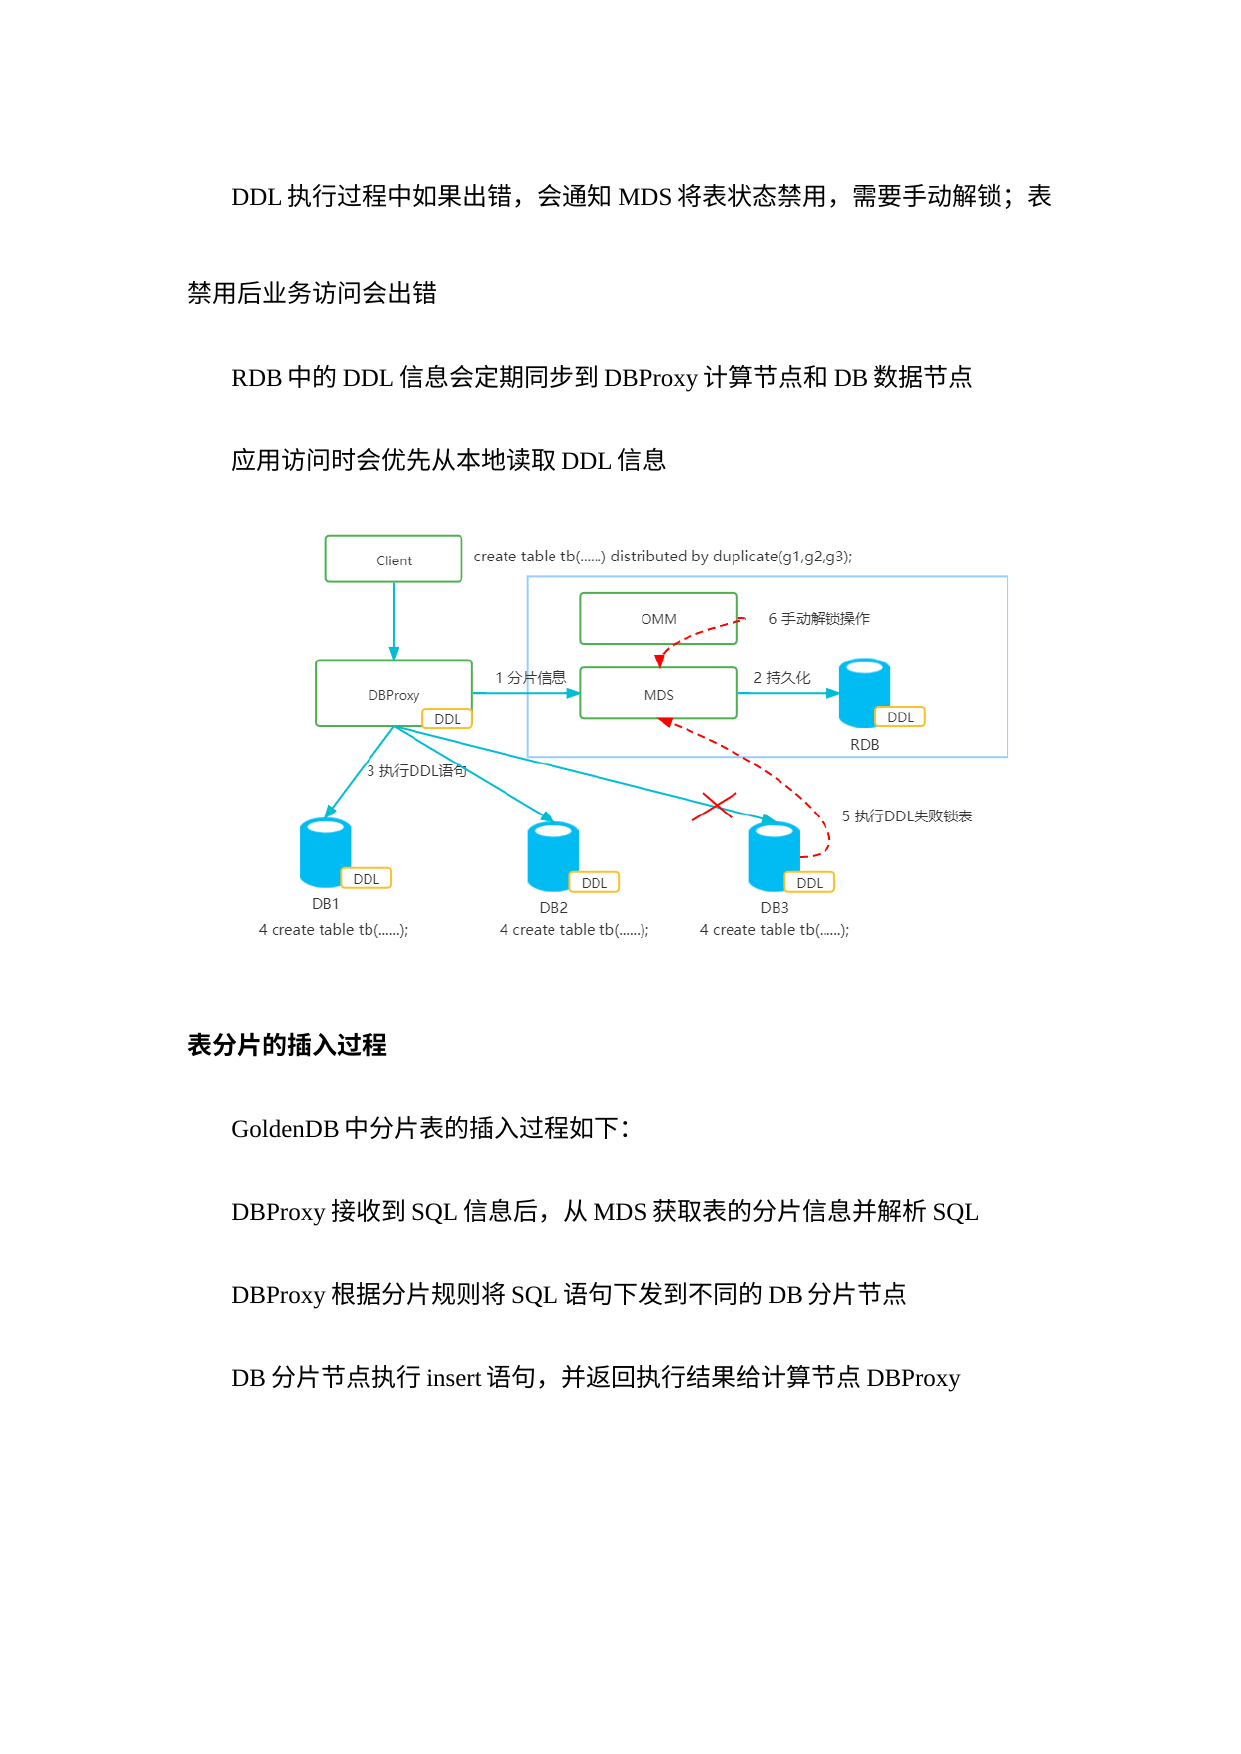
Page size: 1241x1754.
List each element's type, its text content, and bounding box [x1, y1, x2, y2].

text GoldenDB中分片表的插入过程如下： [187, 1094, 1053, 1159]
text DB分片节点执行insert语句，并返回执行结果给计算节点DBProxy [187, 1343, 1053, 1408]
text 应用访问时会优先从本地读取DDL信息 [187, 426, 1053, 491]
text DBProxy接收到SQL信息后，从MDS获取表的分片信息并解析SQL [187, 1177, 1053, 1242]
text RDB中的DDL信息会定期同步到DBProxy计算节点和DB数据节点 [187, 343, 1053, 408]
text DDL执行过程中如果出错，会通知MDS将表状态禁用，需要手动解锁；表禁用后业务访问会出错 [187, 162, 1053, 324]
subtitle 表分片的插入过程 [187, 1011, 1053, 1076]
picture [187, 508, 1053, 968]
text DBProxy根据分片规则将SQL语句下发到不同的DB分片节点 [187, 1260, 1053, 1325]
